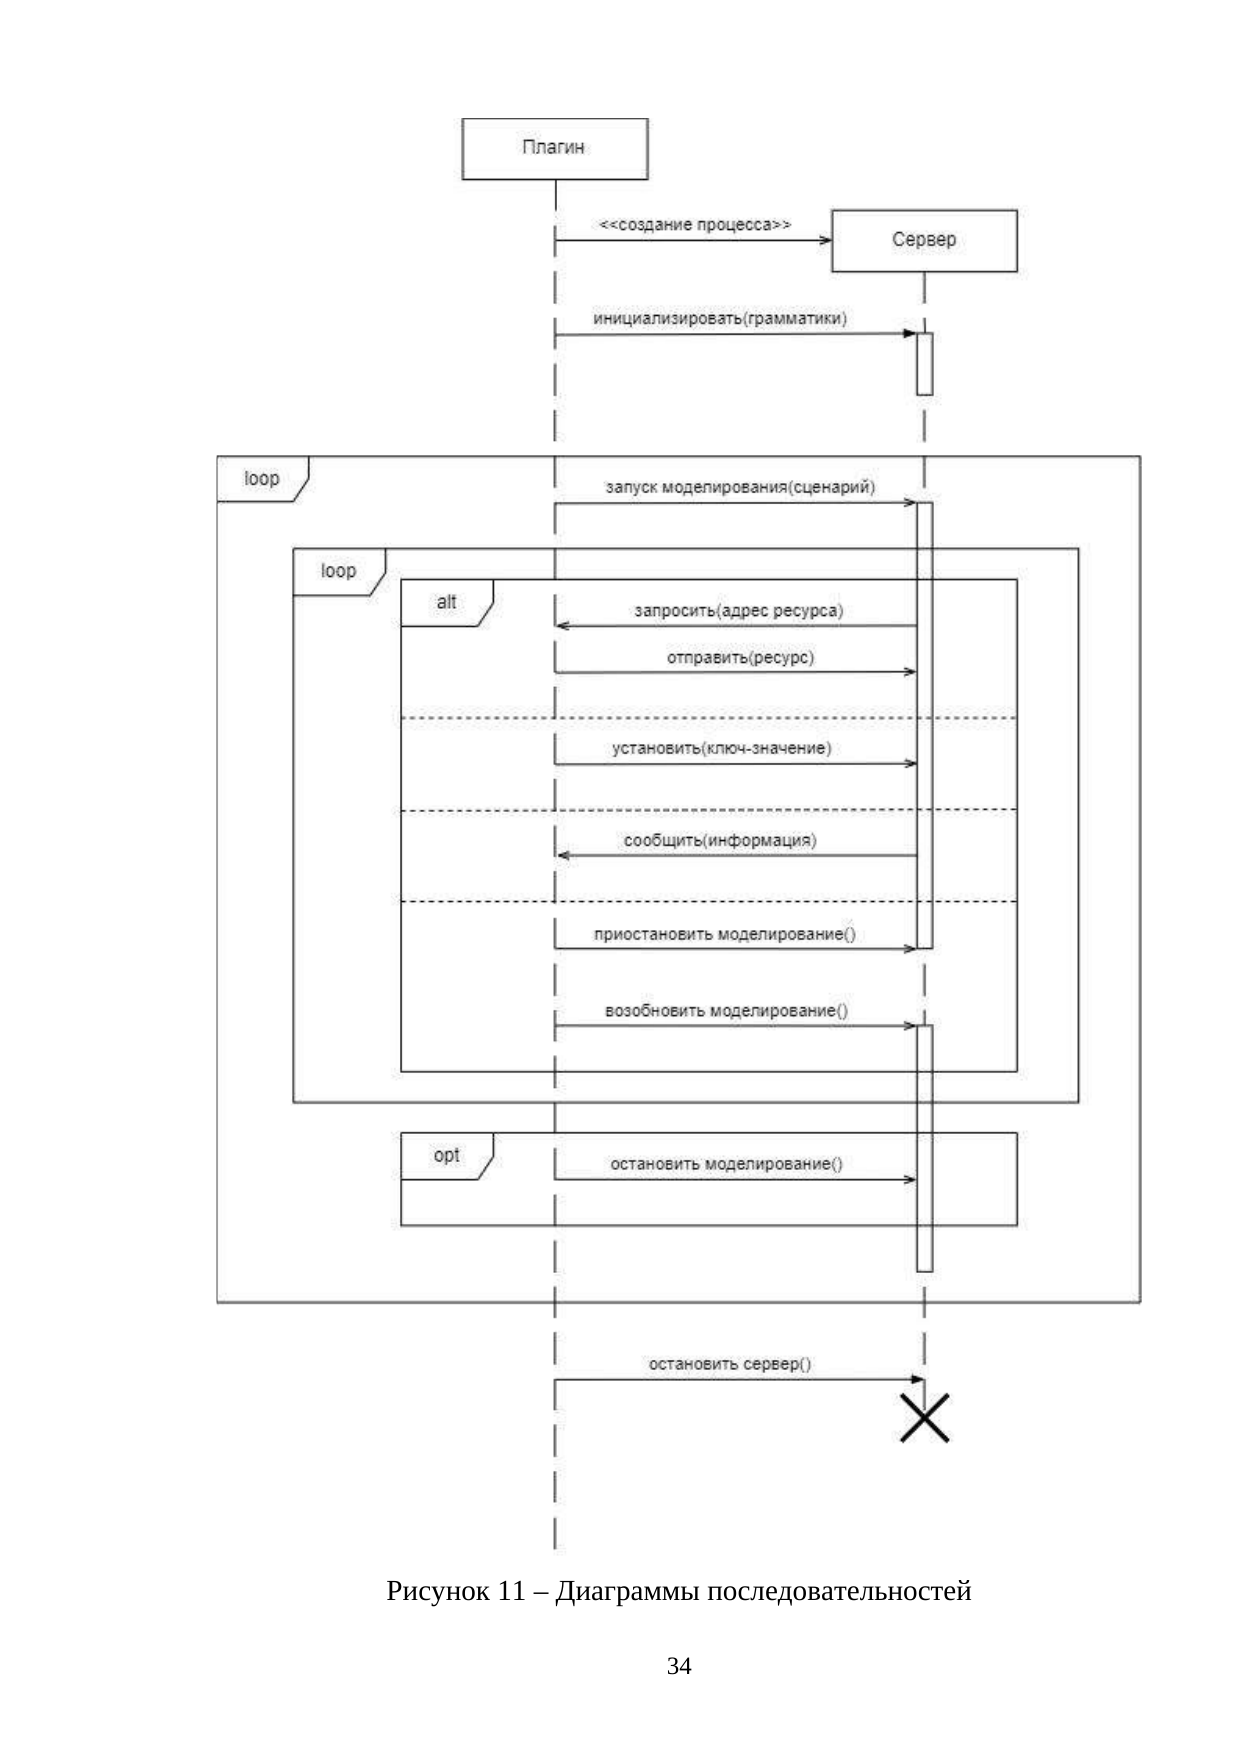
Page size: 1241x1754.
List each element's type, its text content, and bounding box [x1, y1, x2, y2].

picture [216, 118, 1142, 1559]
text Рисунок 11 – Диаграммы последовательностей [177, 1573, 1181, 1607]
